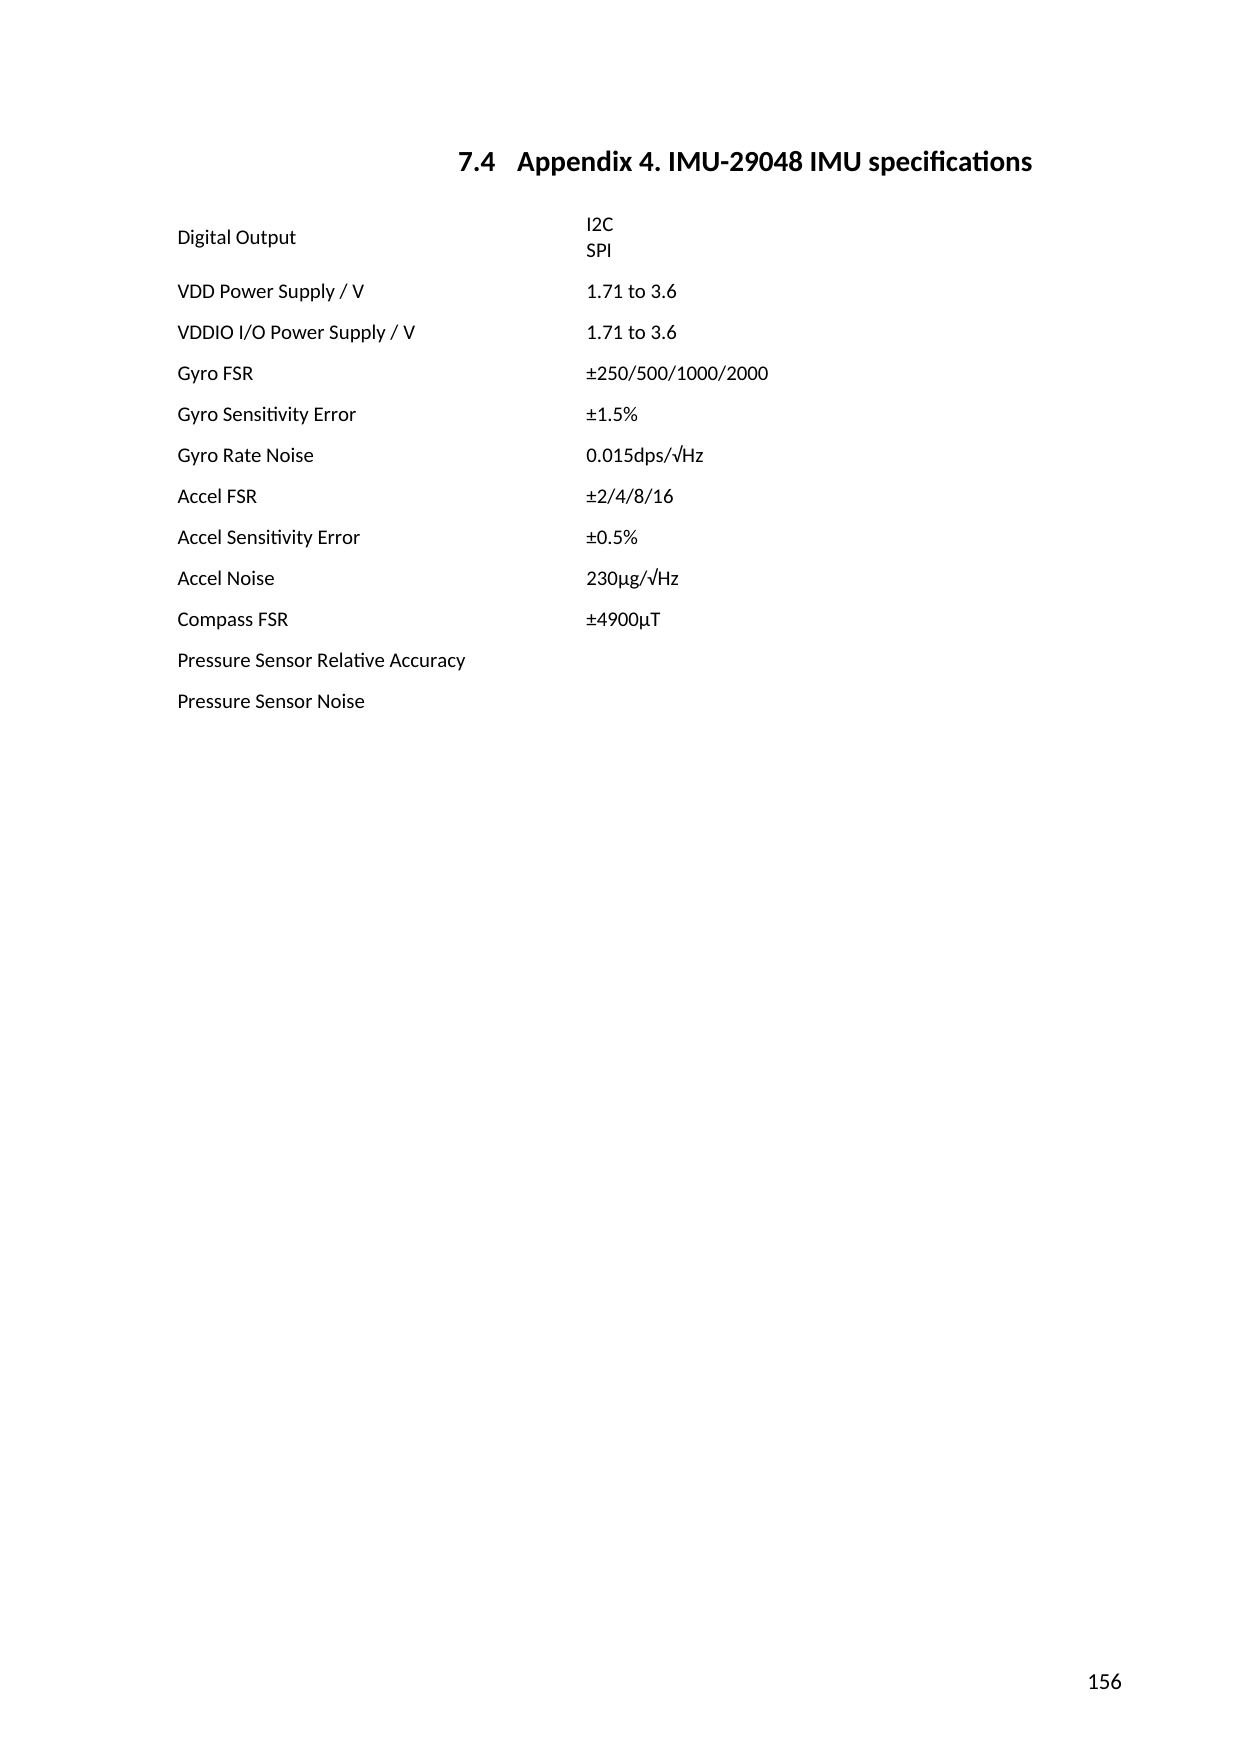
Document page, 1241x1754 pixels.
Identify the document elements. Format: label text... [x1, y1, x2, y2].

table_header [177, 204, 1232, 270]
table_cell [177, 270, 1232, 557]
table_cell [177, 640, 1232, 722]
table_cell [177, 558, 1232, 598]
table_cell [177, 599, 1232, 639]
subtitle Appendix 4. IMU-29048 IMU specifications [458, 143, 1122, 179]
